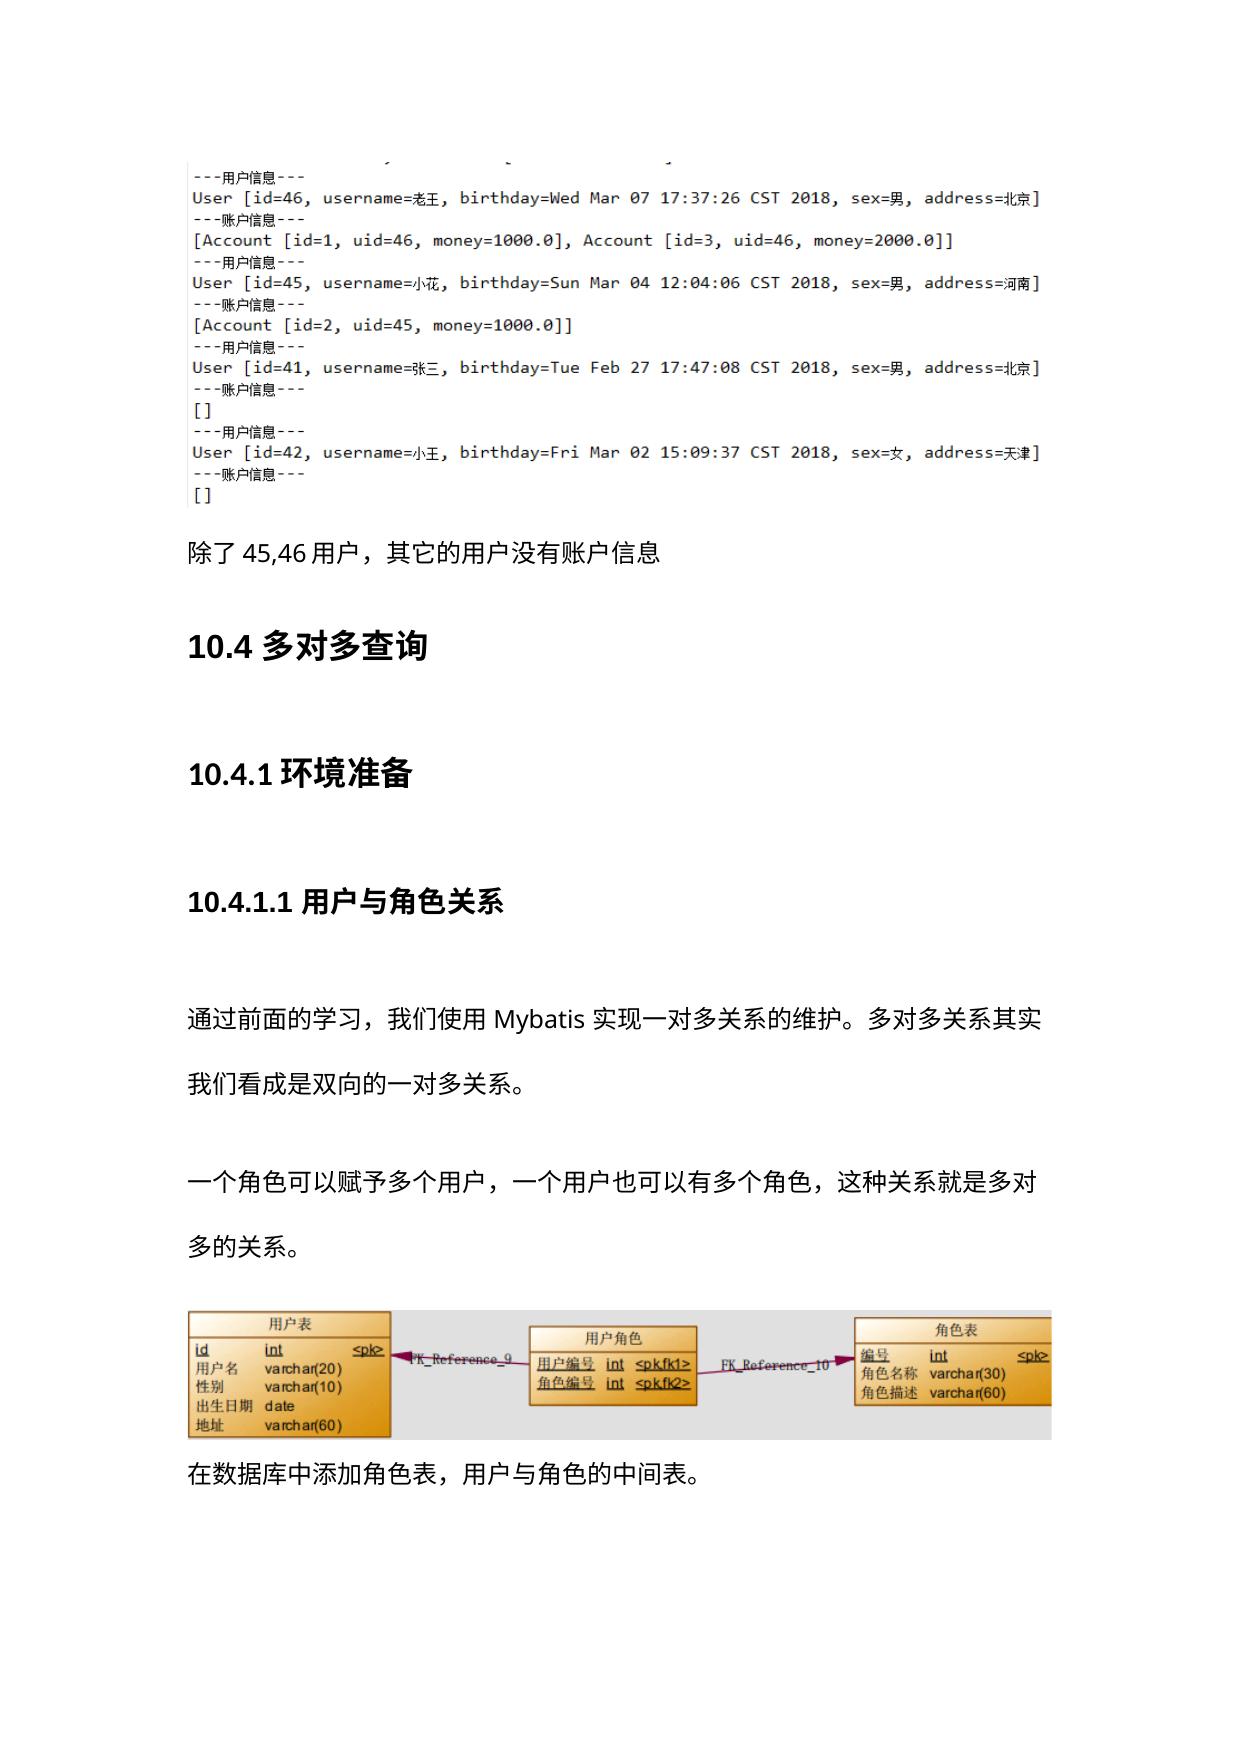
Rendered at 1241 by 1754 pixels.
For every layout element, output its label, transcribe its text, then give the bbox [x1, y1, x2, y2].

picture [187, 1310, 1052, 1440]
picture [187, 162, 1052, 508]
text 通过前面的学习，我们使用 Mybatis 实现一对多关系的维护。多对多关系其实我们看成是双向的一对多关系。 [187, 986, 1053, 1116]
subtitle 10.4 多对多查询 [187, 612, 1053, 677]
text 一个角色可以赋予多个用户，一个用户也可以有多个角色，这种关系就是多对多的关系。 [187, 1148, 1053, 1278]
text 在数据库中添加角色表，用户与角色的中间表。 [187, 1441, 1053, 1506]
subtitle 10.4.1.1 用户与角色关系 [187, 867, 1053, 932]
subtitle 10.4.1 环境准备 [187, 738, 1053, 803]
text 除了45,46用户，其它的用户没有账户信息 [187, 519, 1053, 584]
